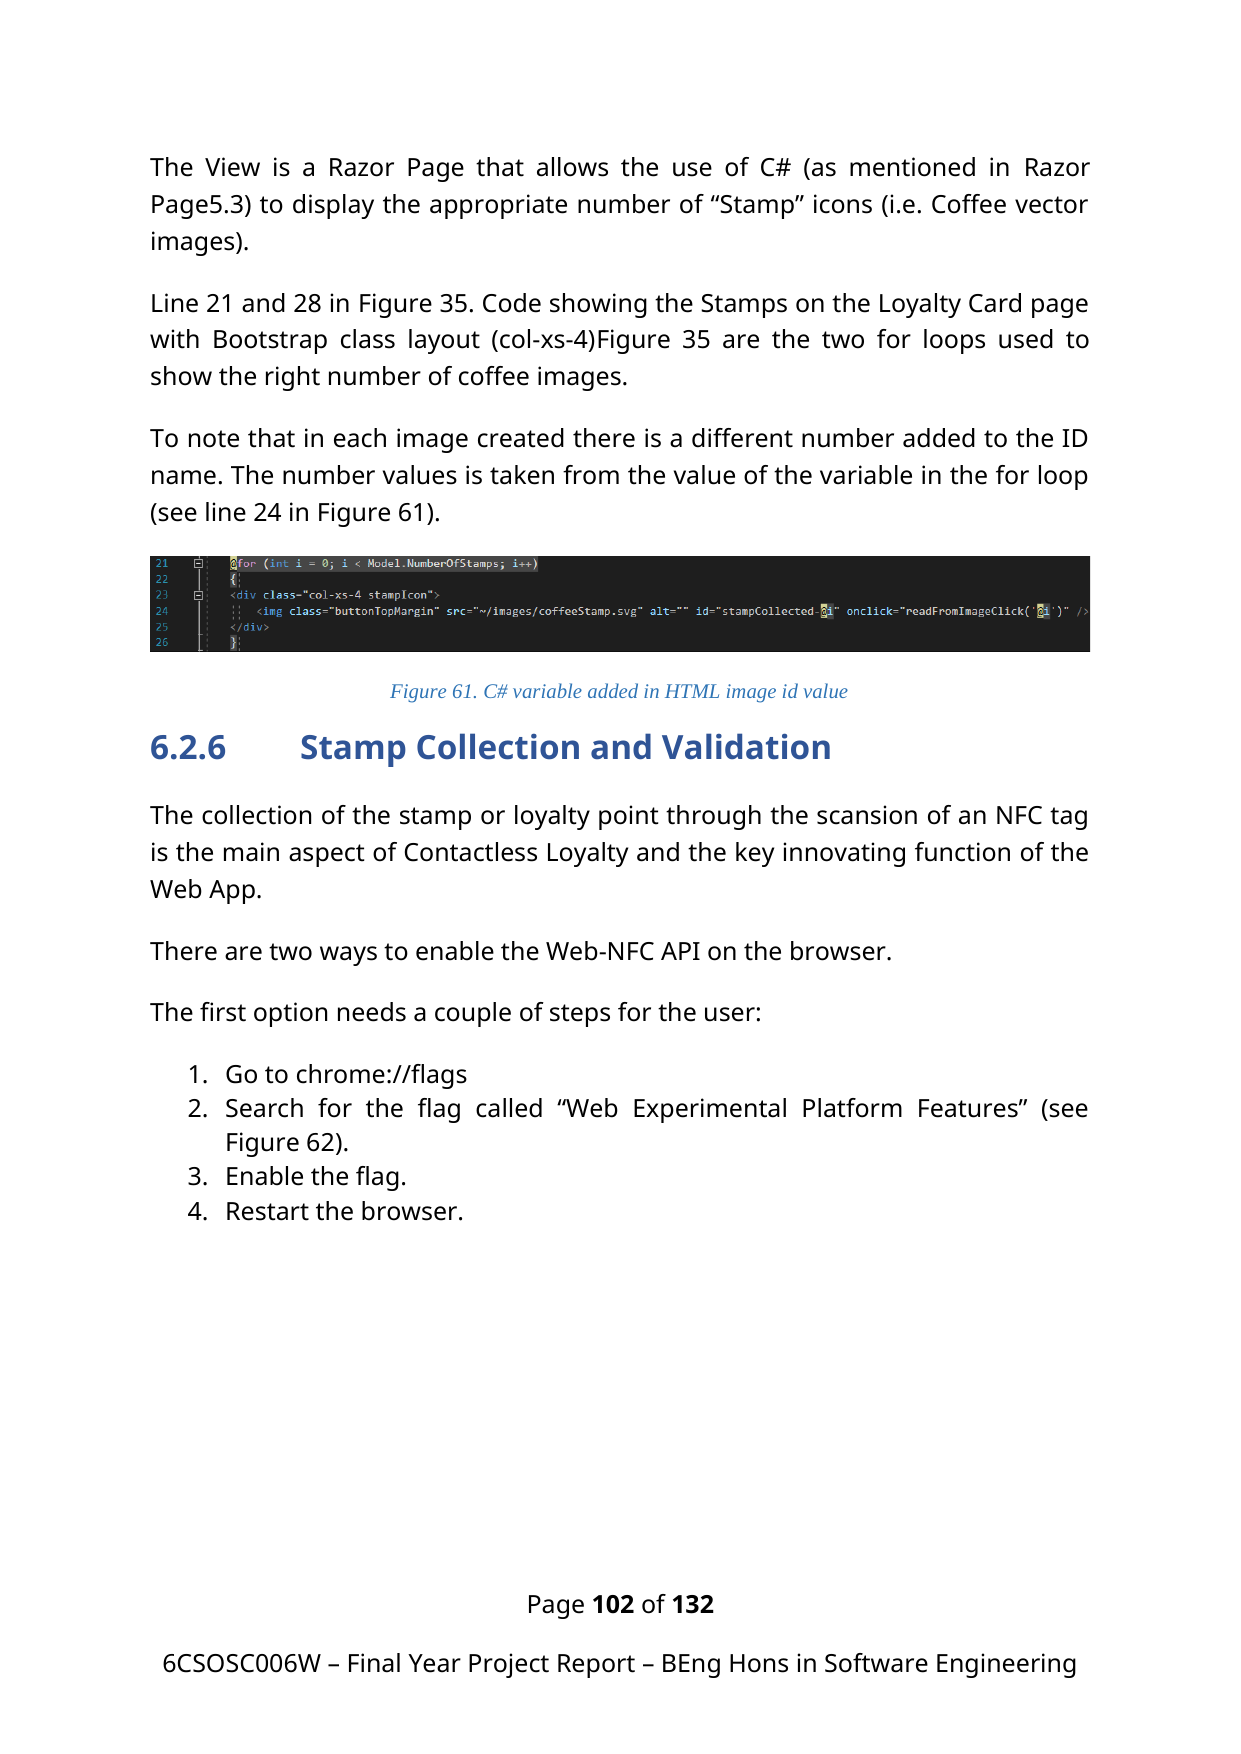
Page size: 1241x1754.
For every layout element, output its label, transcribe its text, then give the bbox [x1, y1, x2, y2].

text The collection of the stamp or loyalty point through the scansion of an NFC tag is the main aspect of Contactless Loyalty and the key innovating function of the Web App. [150, 798, 1090, 906]
list Go to chrome://flags [187, 1057, 1090, 1091]
list Enable the flag. [187, 1159, 1090, 1193]
list Restart the browser. [187, 1193, 1090, 1227]
text Line 21 and 28 in Figure 35 are the two for loops used to show the right number of coffee images. [150, 285, 1090, 393]
text Figure . C# variable added in HTML image id value [150, 679, 1090, 703]
text There are two ways to enable the Web-NFC API on the browser. [150, 933, 1090, 967]
list Search for the flag called “Web Experimental Platform Features” (see Figure 62). [187, 1091, 1090, 1159]
picture [150, 556, 1091, 652]
text To note that in each image created there is a different number added to the ID name. The number values is taken from the value of the variable in the for loop (see line 24 in Figure 61). [150, 421, 1090, 528]
text The View is a Razor Page that allows the use of C# (as mentioned in Razor Page5.3) to display the appropriate number of “Stamp” icons (i.e. Coffee vector images). [150, 150, 1090, 258]
subtitle Stamp Collection and Validation [150, 724, 1090, 769]
text The first option needs a couple of steps for the user: [150, 995, 1090, 1029]
